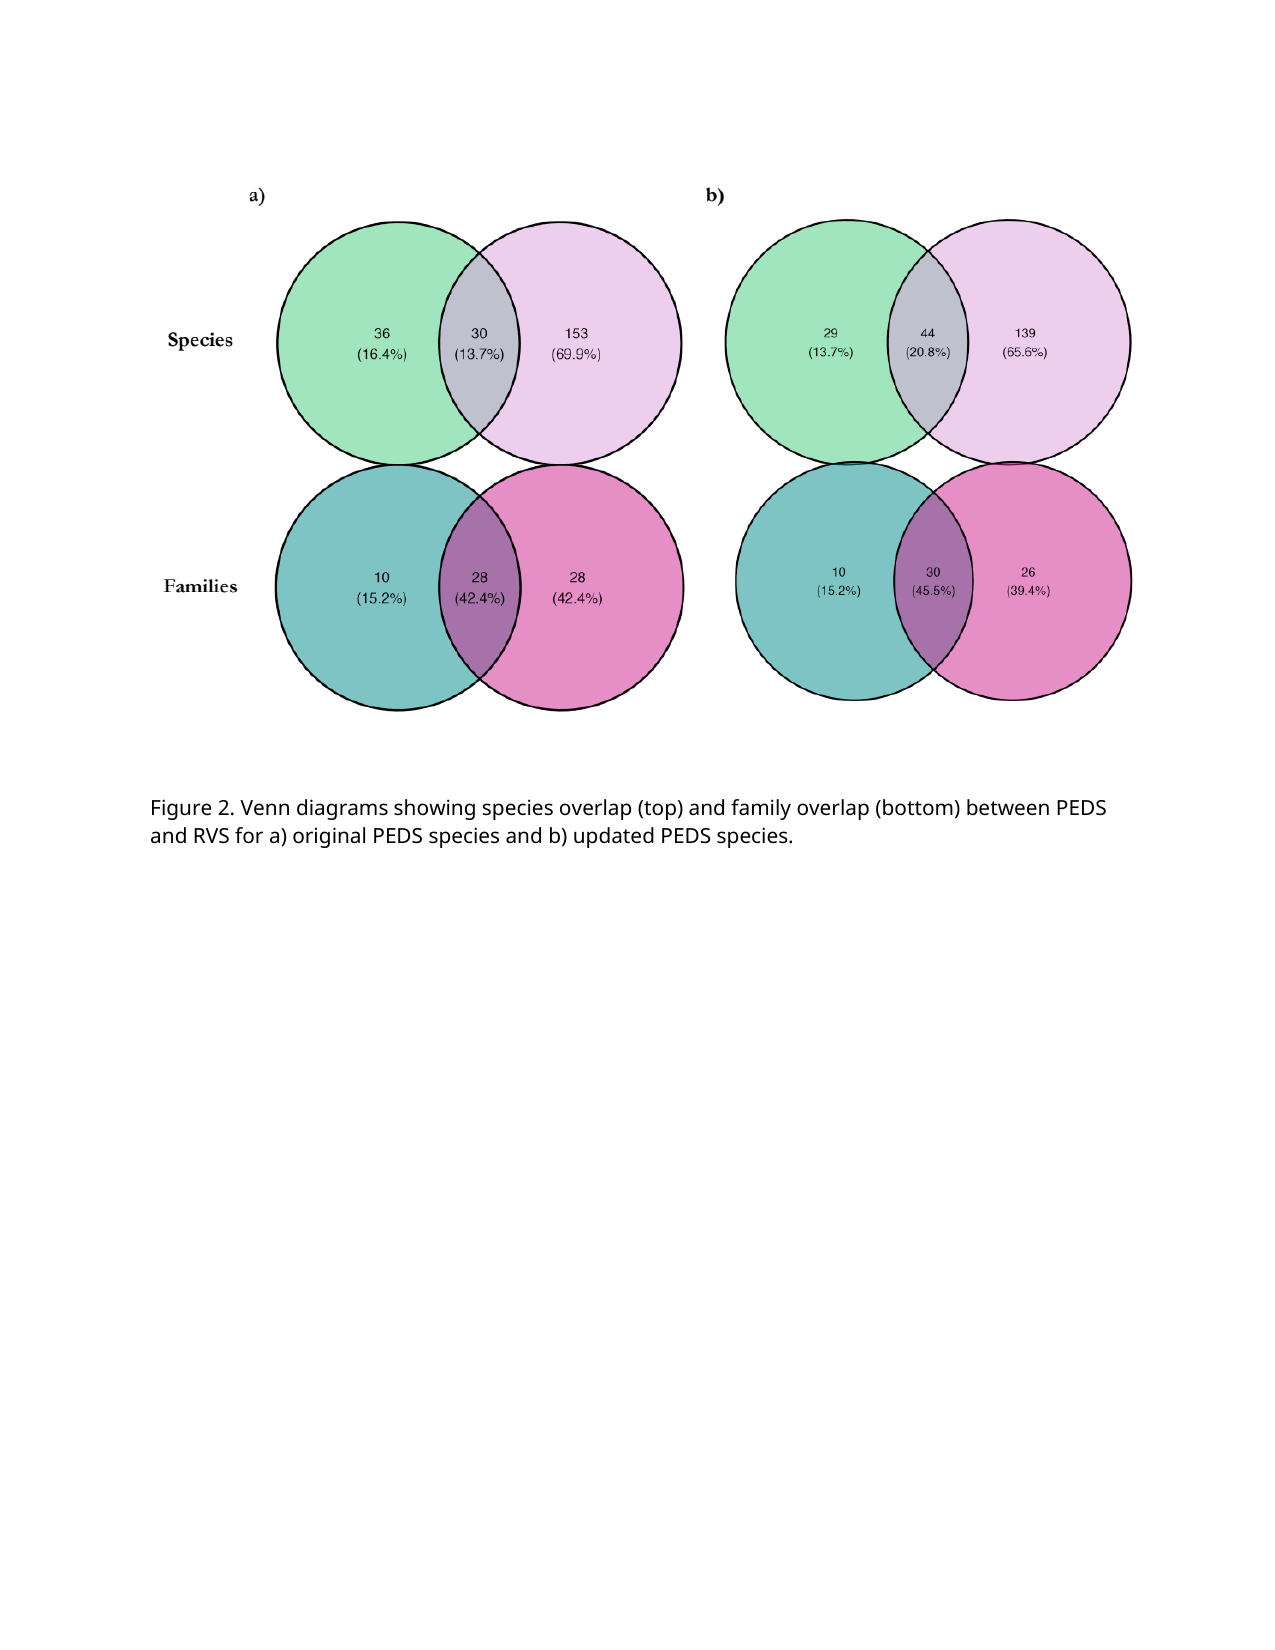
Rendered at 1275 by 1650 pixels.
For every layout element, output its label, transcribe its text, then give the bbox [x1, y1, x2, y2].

text Figure 2. Venn diagrams showing species overlap (top) and family overlap (bottom) between PEDS and RVS for a) original PEDS species and b) updated PEDS species. [150, 793, 1125, 850]
